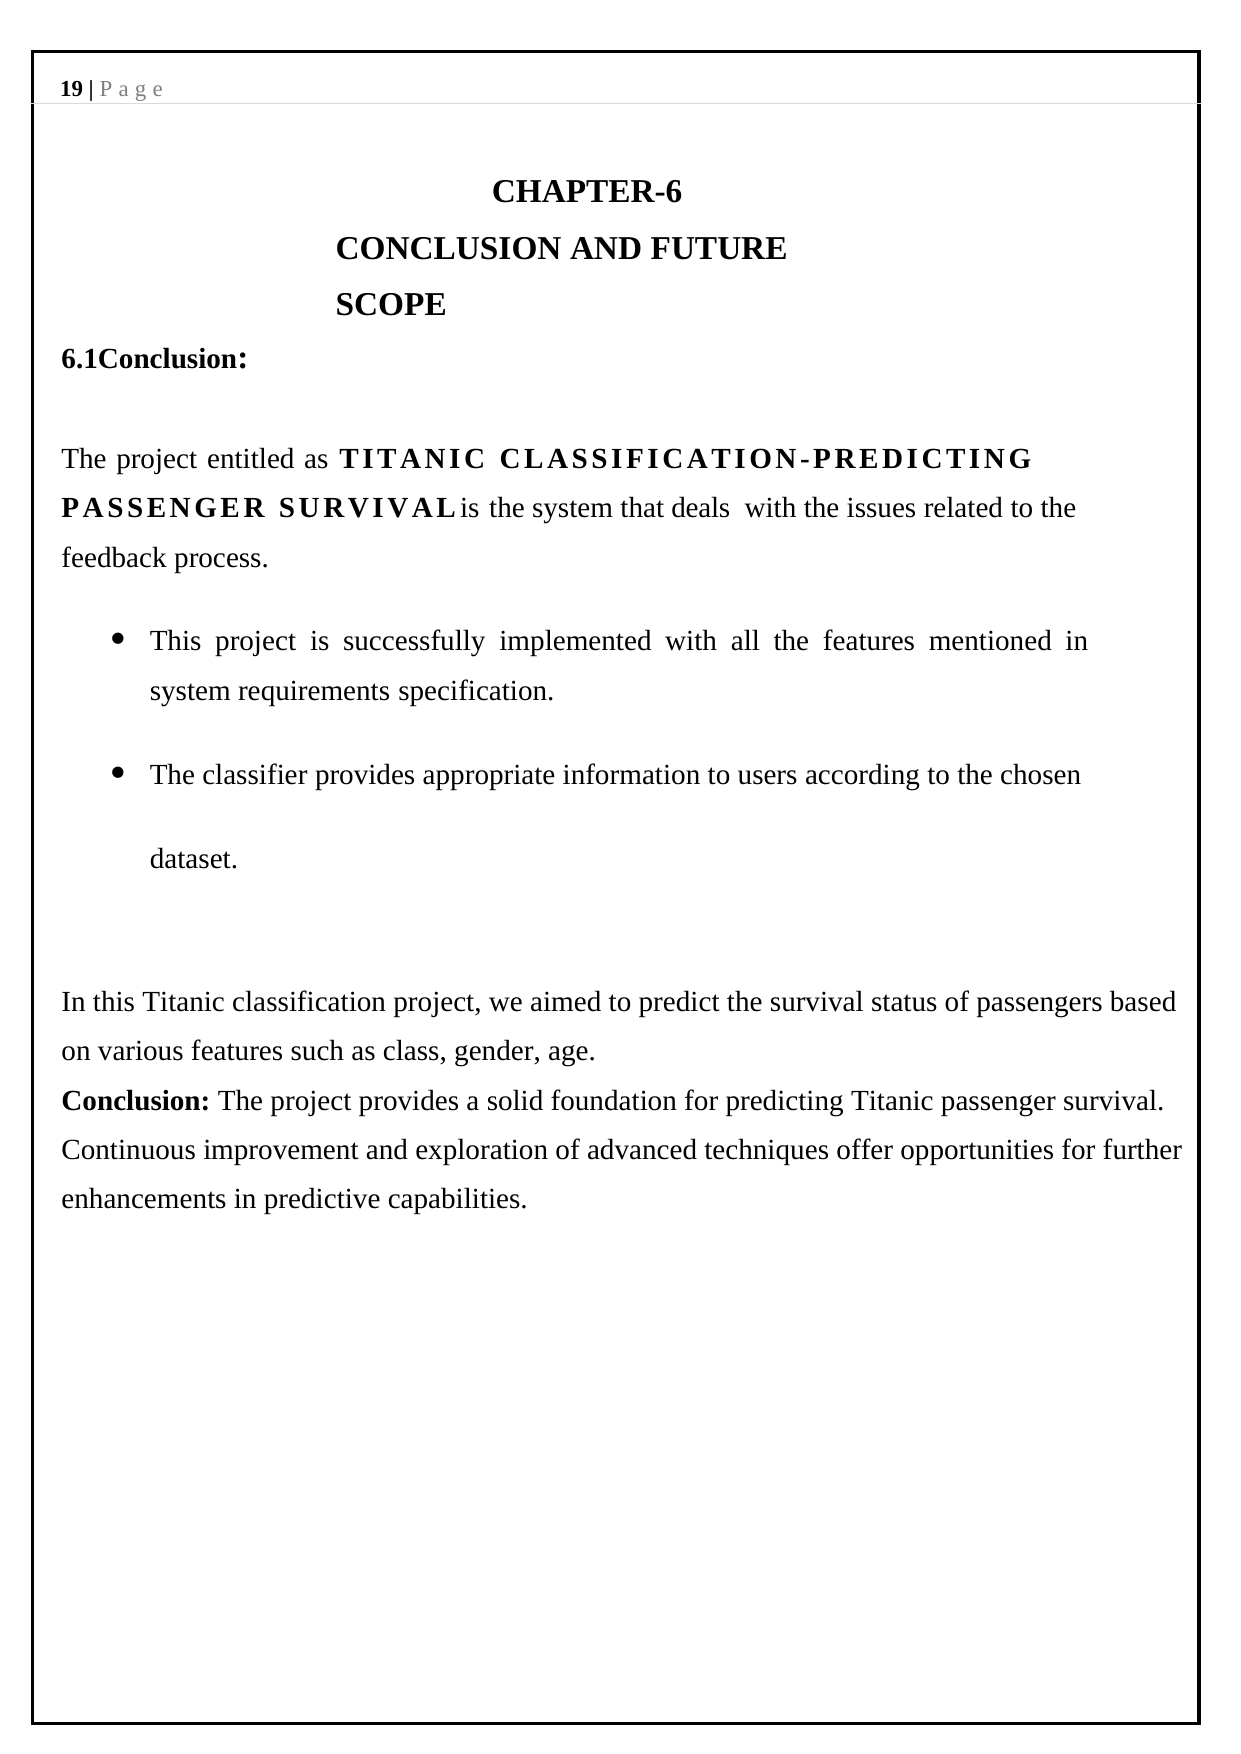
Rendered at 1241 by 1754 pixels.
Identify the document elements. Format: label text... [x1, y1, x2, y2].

text 6.1Conclusion: [61, 337, 251, 376]
list The classifier provides appropriate information to users according to the chosen [112, 757, 1089, 791]
subtitle CHAPTER-6 CONCLUSION AND FUTURE SCOPE [335, 171, 907, 323]
list This project is successfully implemented with all the features mentioned in system requirements specification. [112, 623, 1089, 707]
text The project entitled as TITANIC CLASSIFICATION-PREDICTING PASSENGER SURVIVALis the system that deals with the issues related to the feedback process. [61, 441, 1098, 574]
list dataset. [149, 841, 1089, 874]
text In this Titanic classification project, we aimed to predict the survival status of passengers based on various features such as class, gender, age. [61, 984, 1197, 1067]
text Conclusion: The project provides a solid foundation for predicting Titanic passenger survival. Continuous improvement and exploration of advanced techniques offer opportunities for further enhancements in predictive capabilities. [61, 1083, 1197, 1215]
